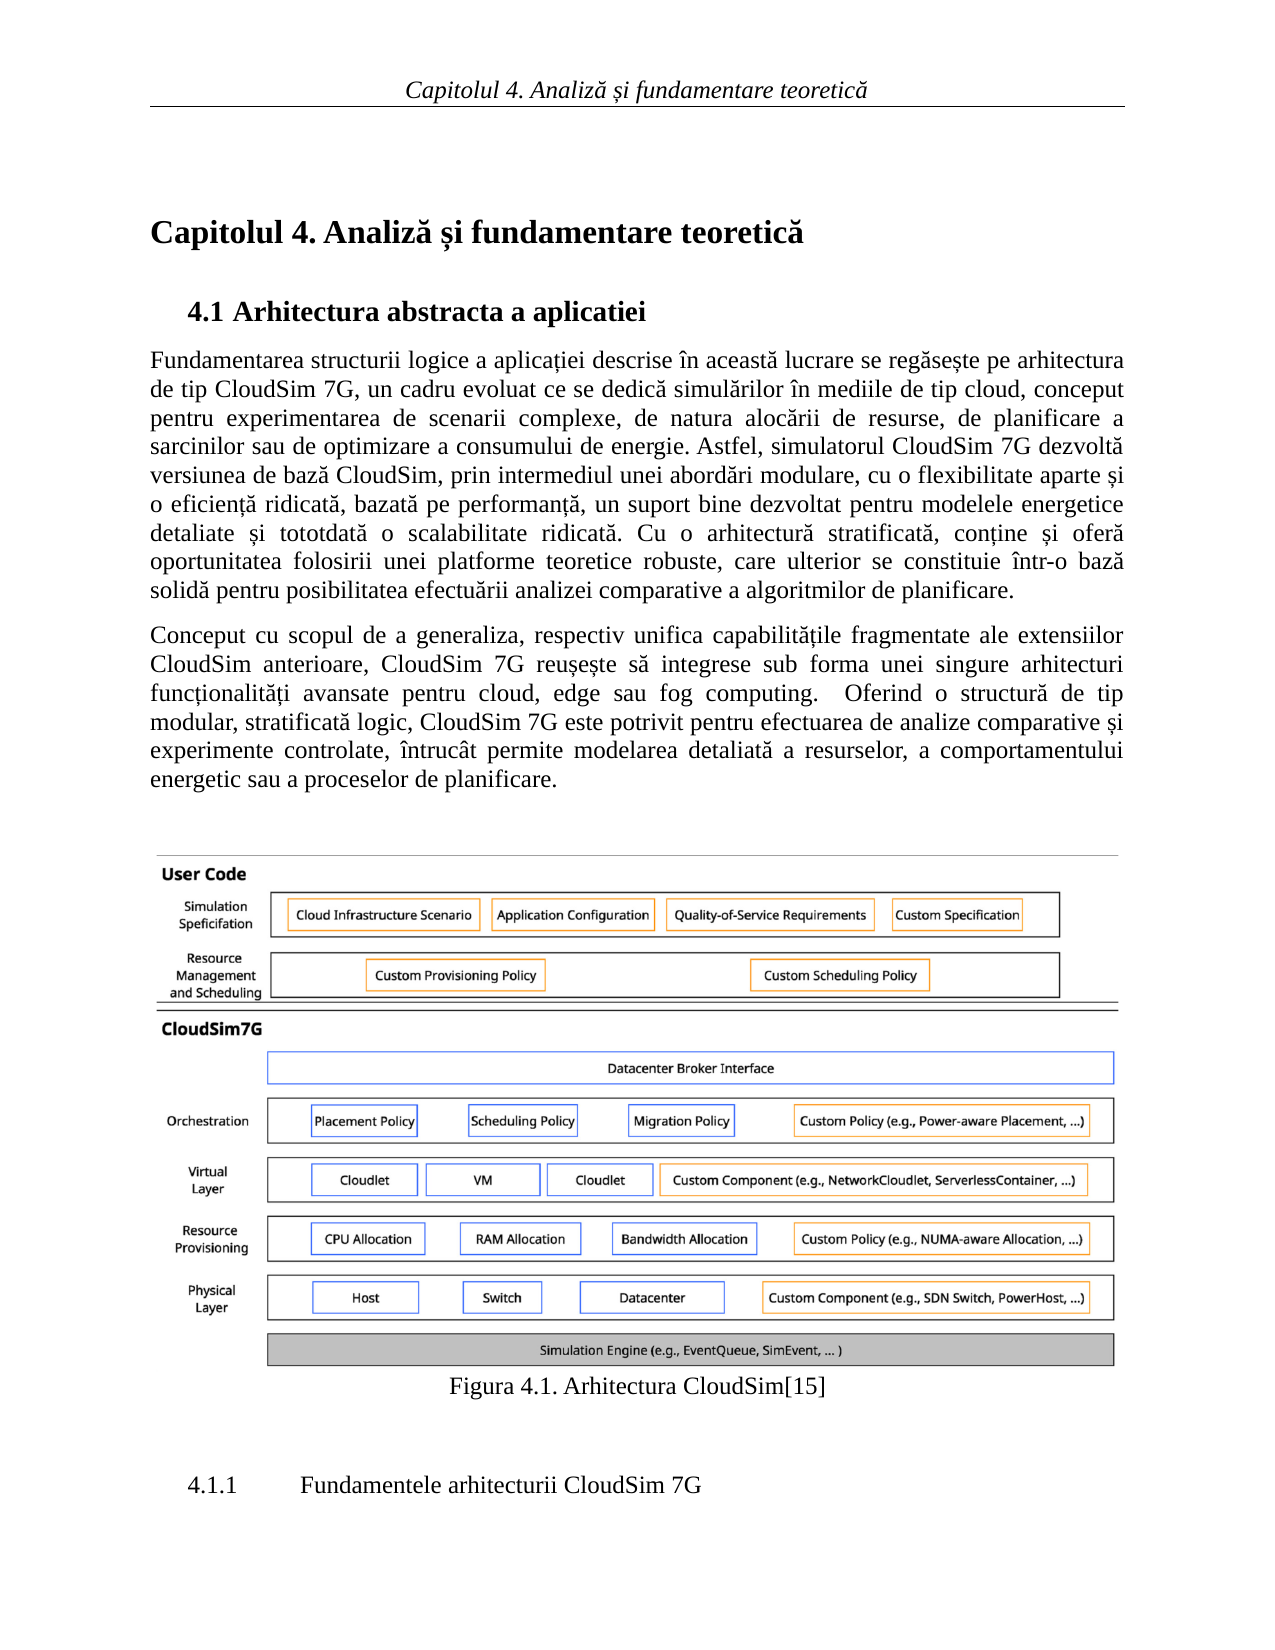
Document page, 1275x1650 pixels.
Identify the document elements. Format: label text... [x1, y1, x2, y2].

subtitle Fundamentele arhitecturii CloudSim 7G [187, 1471, 1125, 1499]
text Fundamentarea structurii logice a aplicației descrise în această lucrare se regăsește pe arhitectura de tip CloudSim 7G, un cadru evoluat ce se dedică simulărilor în mediile de tip cloud, conceput pentru experimentarea de scenarii complexe, de natura alocării de resurse, de planificare a sarcinilor sau de optimizare a consumului de energie. Astfel, simulatorul CloudSim 7G dezvoltă versiunea de bază CloudSim, prin intermediul unei abordări modulare, cu o flexibilitate aparte și o eficiență ridicată, bazată pe performanță, un suport bine dezvoltat pentru modelele energetice detaliate și tototdată o scalabilitate ridicată. Cu o arhitectură stratificată, conține și oferă oportunitatea folosirii unei platforme teoretice robuste, care ulterior se constituie într-o bază solidă pentru posibilitatea efectuării analizei comparative a algoritmilor de planificare. [150, 345, 1125, 604]
subtitle Capitolul 4. Analiză și fundamentare teoretică [150, 212, 1125, 251]
picture [156, 855, 1119, 1372]
text Conceput cu scopul de a generaliza, respectiv unifica capabilitățile fragmentate ale extensiilor CloudSim anterioare, CloudSim 7G reușește să integrese sub forma unei singure arhitecturi funcționalități avansate pentru cloud, edge sau fog computing. Oferind o structură de tip modular, stratificată logic, CloudSim 7G este potrivit pentru efectuarea de analize comparative și experimente controlate, întrucât permite modelarea detaliată a resurselor, a comportamentului energetic sau a proceselor de planificare. [150, 621, 1125, 793]
subtitle Arhitectura abstracta a aplicatiei [187, 294, 1125, 328]
